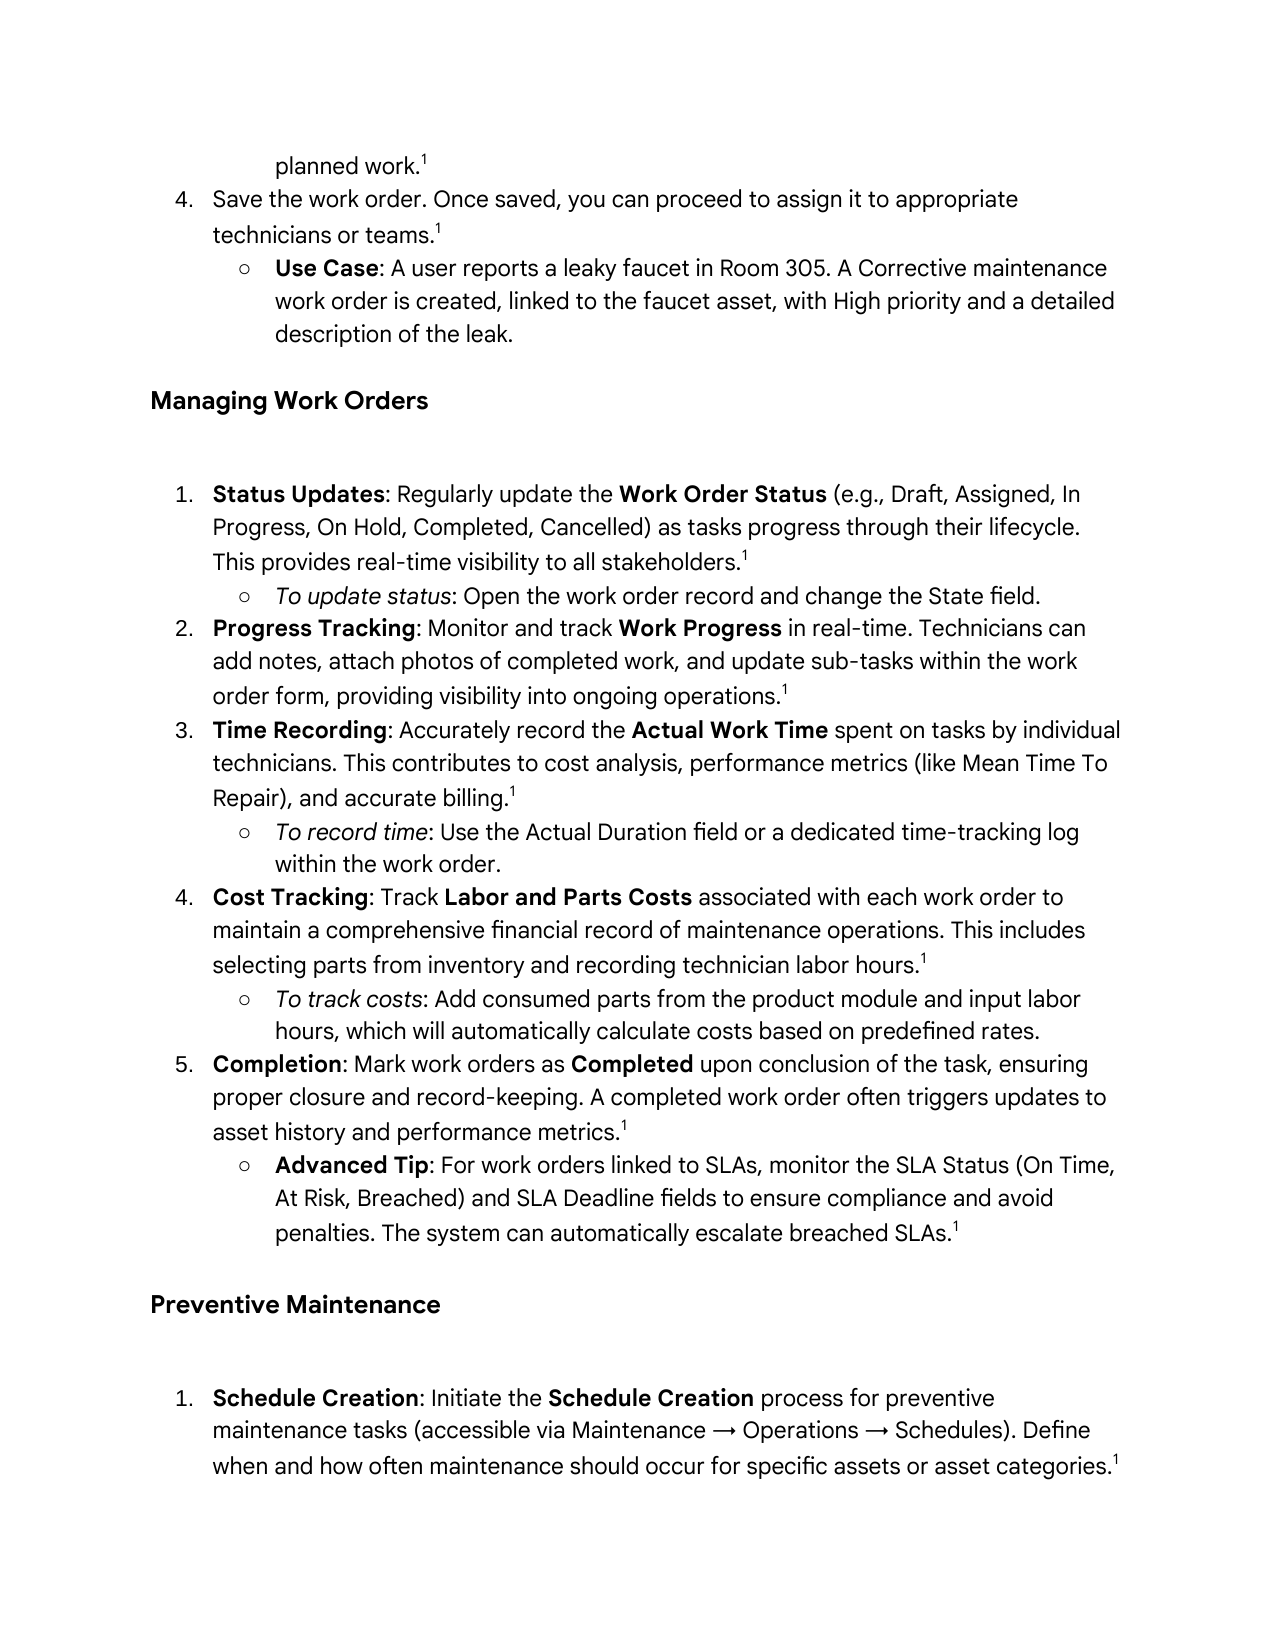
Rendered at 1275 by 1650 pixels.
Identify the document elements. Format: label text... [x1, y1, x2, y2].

list Advanced Tip: For work orders linked to SLAs, monitor the SLA Status (On Time, At Risk, Breached) and SLA Deadline fields to ensure compliance and avoid penalties. The system can automatically escalate breached SLAs.1 [237, 1152, 1125, 1249]
list Use Case: A user reports a leaky faucet in Room 305. A Corrective maintenance work order is created, linked to the faucet asset, with High priority and a detailed description of the leak. [237, 254, 1125, 349]
list To record time: Use the Actual Duration field or a dedicated time-tracking log within the work order. [237, 818, 1125, 879]
subtitle Preventive Maintenance [150, 1289, 1125, 1320]
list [237, 150, 1125, 181]
list Progress Tracking: Monitor and track Work Progress in real-time. Technicians can add notes, attach photos of completed work, and update sub-tasks within the work order form, providing visibility into ongoing operations.1 [175, 615, 1125, 712]
list Cost Tracking: Track Labor and Parts Costs associated with each work order to maintain a comprehensive financial record of maintenance operations. This includes selecting parts from inventory and recording technician labor hours.1 [175, 883, 1125, 980]
list Status Updates: Regularly update the Work Order Status (e.g., Draft, Assigned, In Progress, On Hold, Completed, Cancelled) as tasks progress through their lifecycle. This provides real-time visibility to all stakeholders.1 [175, 480, 1125, 578]
list Save the work order. Once saved, you can proceed to assign it to appropriate technicians or teams.1 [175, 186, 1125, 250]
subtitle Managing Work Orders [150, 385, 1125, 417]
list Time Recording: Accurately record the Actual Work Time spent on tasks by individual technicians. This contributes to cost analysis, performance metrics (like Mean Time To Repair), and accurate billing.1 [175, 716, 1125, 813]
list To track costs: Add consumed parts from the product module and input labor hours, which will automatically calculate costs based on predefined rates. [237, 985, 1125, 1046]
list Schedule Creation: Initiate the Schedule Creation process for preventive maintenance tasks (accessible via Maintenance → Operations → Schedules). Define when and how often maintenance should occur for specific assets or asset categories.1 [175, 1384, 1125, 1481]
list To update status: Open the work order record and change the State field. [237, 582, 1125, 611]
list Completion: Mark work orders as Completed upon conclusion of the task, ensuring proper closure and record-keeping. A completed work order often triggers updates to asset history and performance metrics.1 [175, 1050, 1125, 1147]
